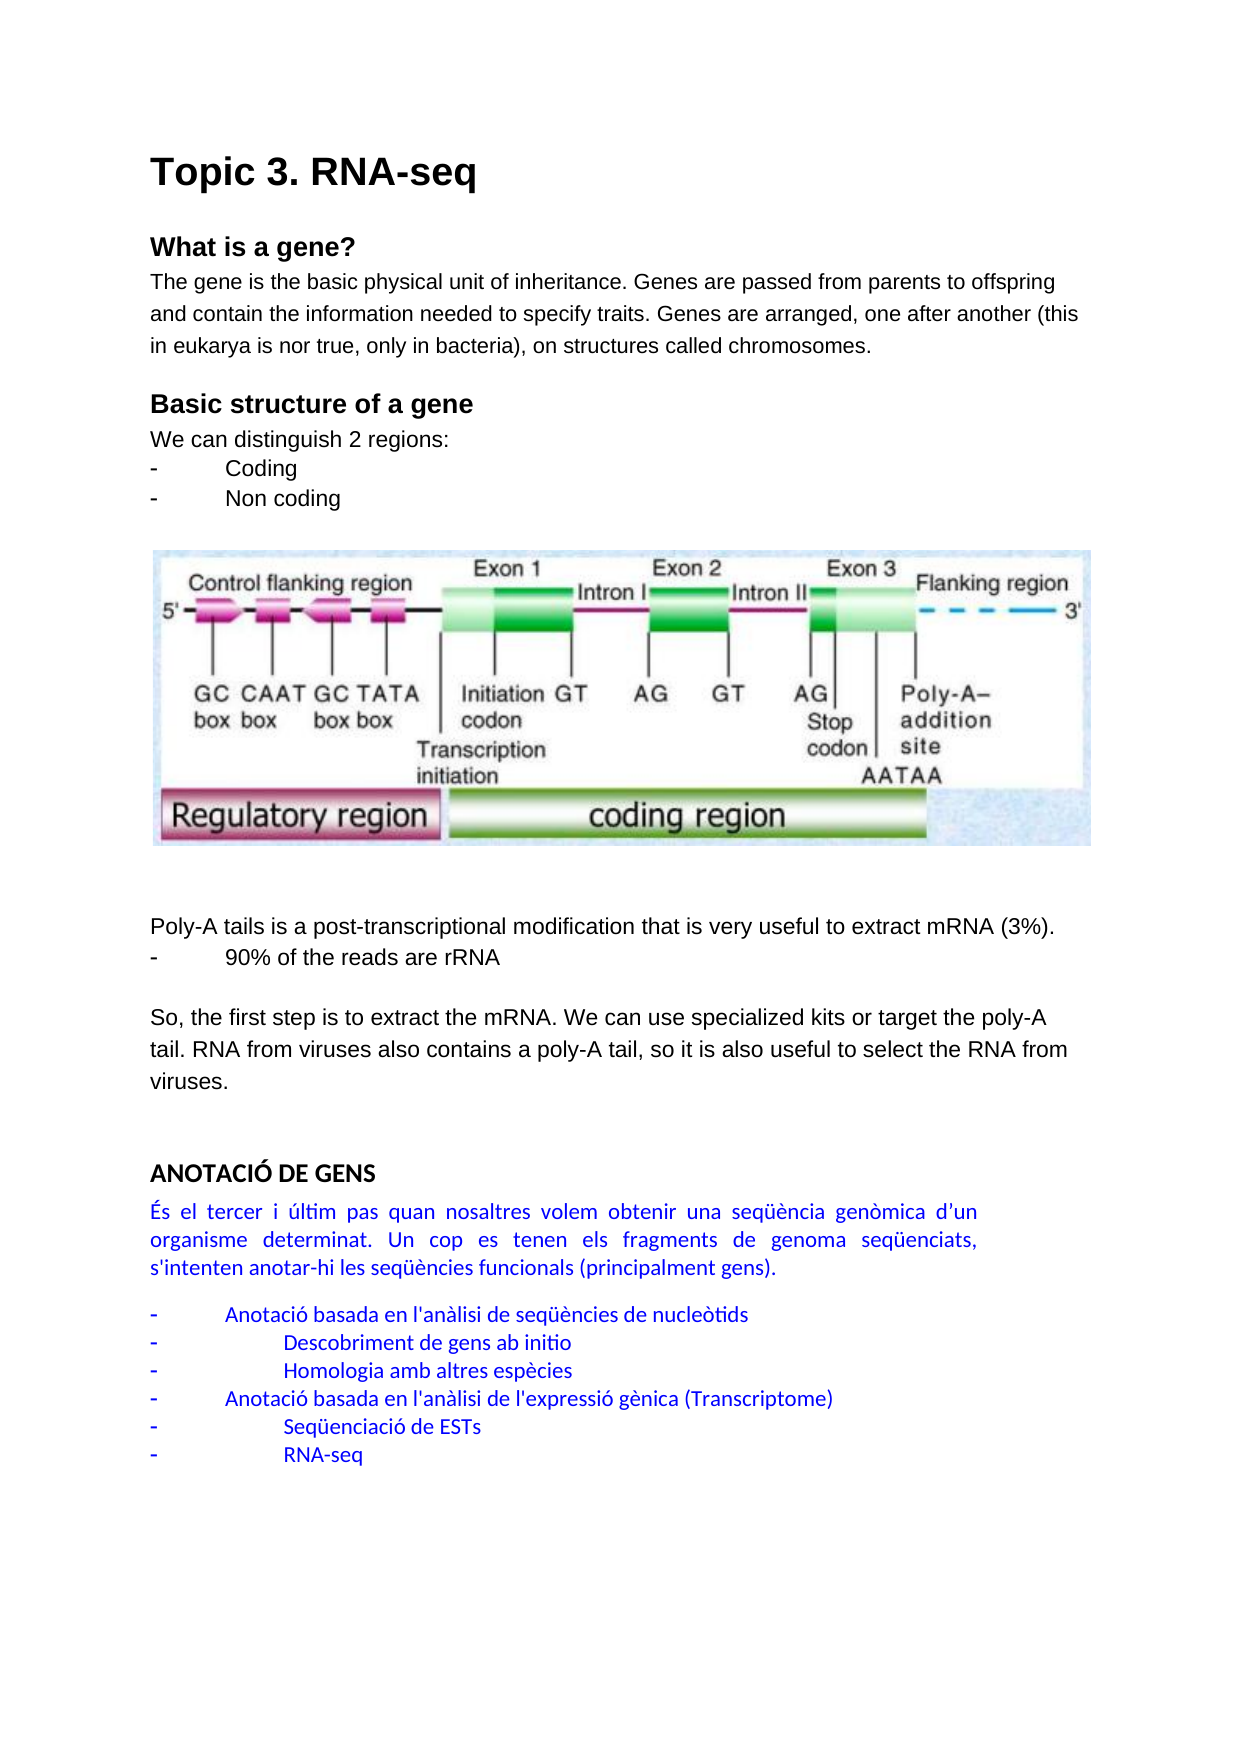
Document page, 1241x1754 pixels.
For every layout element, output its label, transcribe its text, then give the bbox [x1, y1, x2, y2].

text What is a gene? [150, 231, 1090, 263]
text ANOTACIÓ DE GENS [150, 1156, 1090, 1189]
list Non coding [150, 485, 1090, 512]
list Descobriment de gens ab initio [150, 1328, 1090, 1356]
picture [152, 550, 1091, 846]
text És el tercer i últim pas quan nosaltres volem obtenir una seqüència genòmica d’un organisme determinat. Un cop es tenen els fragments de genoma seqüenciats, s'intenten anotar-hi les seqüències funcionals (principalment gens). [150, 1197, 979, 1281]
text Basic structure of a gene [150, 388, 1090, 420]
list Seqüenciació de ESTs [150, 1412, 1090, 1440]
text So, the first step is to extract the mRNA. We can use specialized kits or target the poly-A tail. RNA from viruses also contains a poly-A tail, so it is also useful to select the RNA from viruses. [150, 1004, 1085, 1094]
list Homologia amb altres espècies [150, 1356, 1090, 1384]
list Anotació basada en l'anàlisi de seqüències de nucleòtids [150, 1300, 1090, 1328]
list Anotació basada en l'anàlisi de l'expressió gènica (Transcriptome) [150, 1384, 1090, 1412]
text We can distinguish 2 regions: [150, 426, 1090, 452]
list RNA-seq [150, 1440, 1090, 1468]
list Coding [150, 455, 1090, 481]
list 90% of the reads are rRNA [150, 943, 1090, 970]
text Poly-A tails is a post-transcriptional modification that is very useful to extract mRNA (3%). [150, 913, 1090, 939]
text Topic 3. RNA-seq [150, 148, 1090, 193]
text The gene is the basic physical unit of inheritance. Genes are passed from parents to offspring and contain the information needed to specify traits. Genes are arranged, one after another (this in eukarya is nor true, only in bacteria), on structures called chromosomes. [150, 269, 1081, 358]
